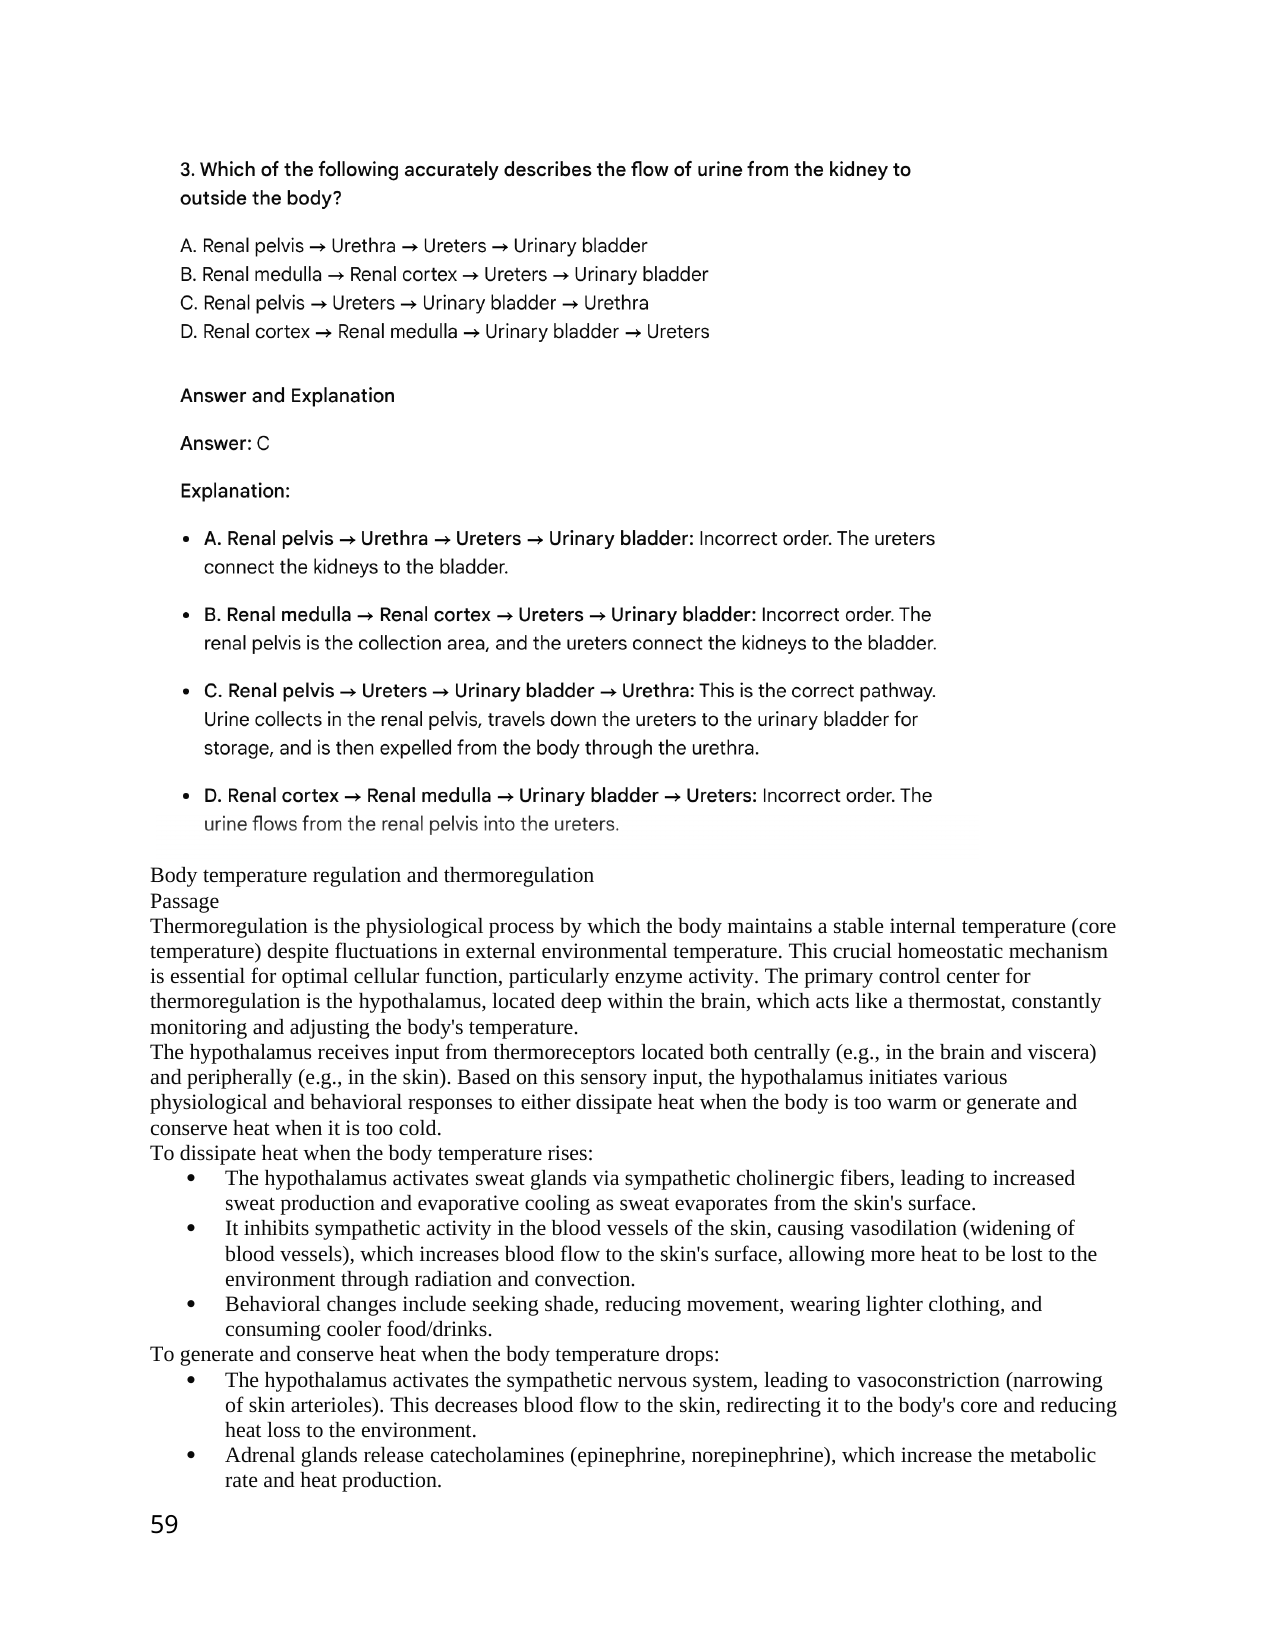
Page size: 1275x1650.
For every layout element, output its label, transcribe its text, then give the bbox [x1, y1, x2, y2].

list Adrenal glands release catecholamines (epinephrine, norepinephrine), which increase the metabolic rate and heat production. [187, 1442, 1125, 1493]
text Body temperature regulation and thermoregulation [150, 863, 1125, 888]
picture [150, 150, 1125, 863]
list It inhibits sympathetic activity in the blood vessels of the skin, causing vasodilation (widening of blood vessels), which increases blood flow to the skin's surface, allowing more heat to be lost to the environment through radiation and convection. [187, 1215, 1125, 1291]
text Passage [150, 888, 1125, 913]
list Behavioral changes include seeking shade, reducing movement, wearing lighter clothing, and consuming cooler food/drinks. [187, 1291, 1125, 1341]
text To dissipate heat when the body temperature rises: [150, 1140, 1125, 1165]
text To generate and conserve heat when the body temperature drops: [150, 1341, 1125, 1367]
text The hypothalamus receives input from thermoreceptors located both centrally (e.g., in the brain and viscera) and peripherally (e.g., in the skin). Based on this sensory input, the hypothalamus initiates various physiological and behavioral responses to either dissipate heat when the body is too warm or generate and conserve heat when it is too cold. [150, 1039, 1125, 1140]
list The hypothalamus activates sweat glands via sympathetic cholinergic fibers, leading to increased sweat production and evaporative cooling as sweat evaporates from the skin's surface. [187, 1165, 1125, 1215]
list The hypothalamus activates the sympathetic nervous system, leading to vasoconstriction (narrowing of skin arterioles). This decreases blood flow to the skin, redirecting it to the body's core and reducing heat loss to the environment. [187, 1367, 1125, 1442]
text Thermoregulation is the physiological process by which the body maintains a stable internal temperature (core temperature) despite fluctuations in external environmental temperature. This crucial homeostatic mechanism is essential for optimal cellular function, particularly enzyme activity. The primary control center for thermoregulation is the hypothalamus, located deep within the brain, which acts like a thermostat, constantly monitoring and adjusting the body's temperature. [150, 913, 1125, 1039]
